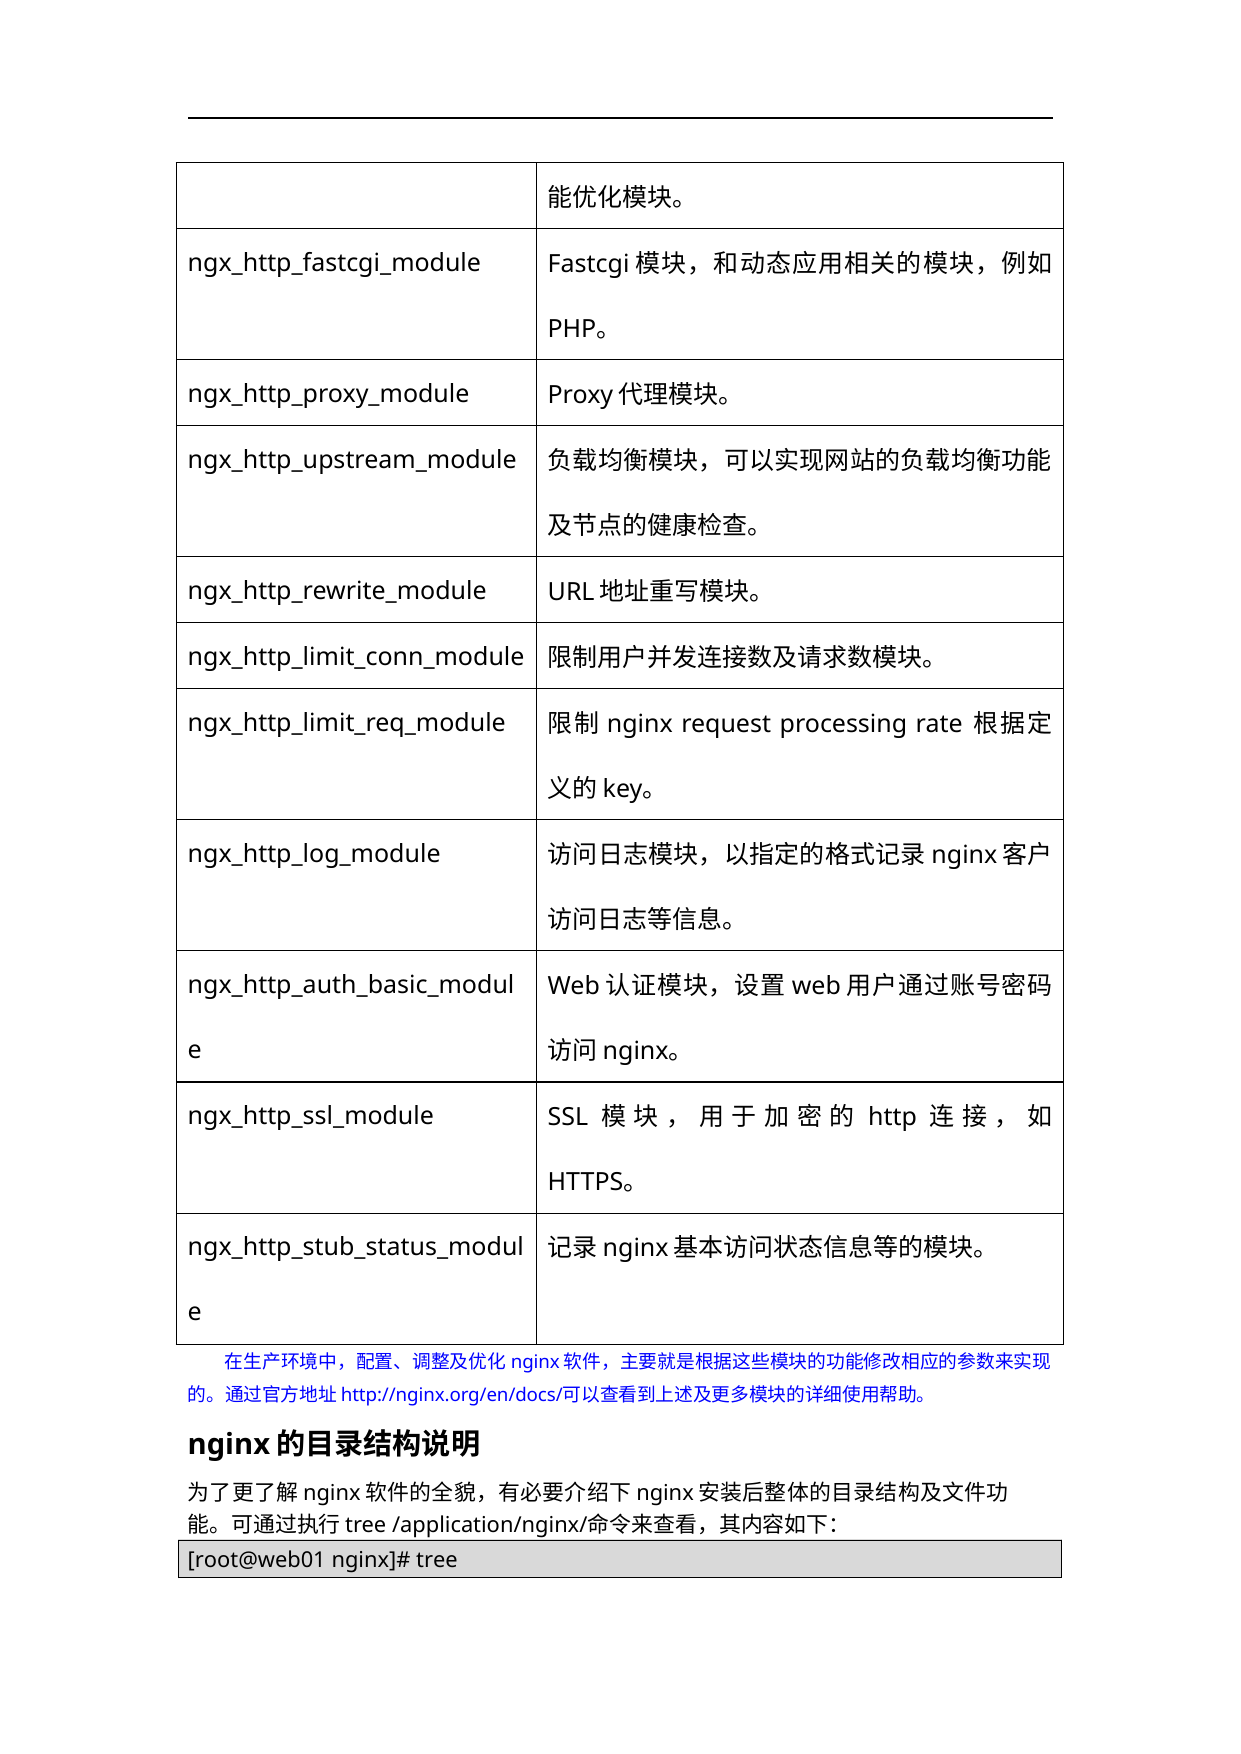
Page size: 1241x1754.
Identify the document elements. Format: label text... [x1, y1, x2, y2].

table_cell ngx_http_upstream_module [177, 426, 536, 556]
table_cell ngx_http_fastcgi_module [177, 229, 536, 359]
table_cell ngx_http_ssl_module [177, 1083, 536, 1212]
table_cell 限制用户并发连接数及请求数模块。 [537, 623, 1063, 688]
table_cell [537, 163, 1063, 228]
text nginx的目录结构说明 [187, 1409, 1009, 1474]
table_cell ngx_http_limit_conn_module [177, 623, 536, 688]
table_cell Fastcgi模块，和动态应用相关的模块，例如PHP。 [537, 229, 1063, 359]
table_cell ngx_http_log_module [177, 820, 536, 950]
table_cell 访问日志模块，以指定的格式记录nginx客户访问日志等信息。 [537, 820, 1063, 950]
table_cell 限制nginx request processing rate 根据定义的key。 [537, 689, 1063, 819]
table_cell ngx_http_rewrite_module [177, 557, 536, 622]
table_cell Proxy代理模块。 [537, 360, 1063, 425]
text 为了更了解nginx软件的全貌，有必要介绍下nginx安装后整体的目录结构及文件功能。可通过执行tree /application/nginx/命令来查看，其内容如下： [187, 1474, 1009, 1539]
table_cell Web认证模块，设置web用户通过账号密码访问nginx。 [537, 951, 1063, 1081]
text [root@web01 nginx]# tree [179, 1541, 1061, 1577]
table_cell 负载均衡模块，可以实现网站的负载均衡功能及节点的健康检查。 [537, 426, 1063, 556]
text 在生产环境中，配置、调整及优化nginx软件，主要就是根据这些模块的功能修改相应的参数来实现的。通过官方地址http://nginx.org/en/docs/可以查看到上述及更多模块的详细使用帮助。 [187, 1345, 1053, 1409]
table_cell ngx_http_auth_basic_module [177, 951, 536, 1081]
table_cell 记录nginx基本访问状态信息等的模块。 [537, 1214, 1063, 1343]
table_cell ngx_http_stub_status_module [177, 1214, 536, 1343]
table_cell URL地址重写模块。 [537, 557, 1063, 622]
table_cell ngx_http_proxy_module [177, 360, 536, 425]
table_cell SSL模块，用于加密的http连接，如HTTPS。 [537, 1083, 1063, 1212]
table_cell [177, 163, 536, 228]
table_cell ngx_http_limit_req_module [177, 689, 536, 819]
